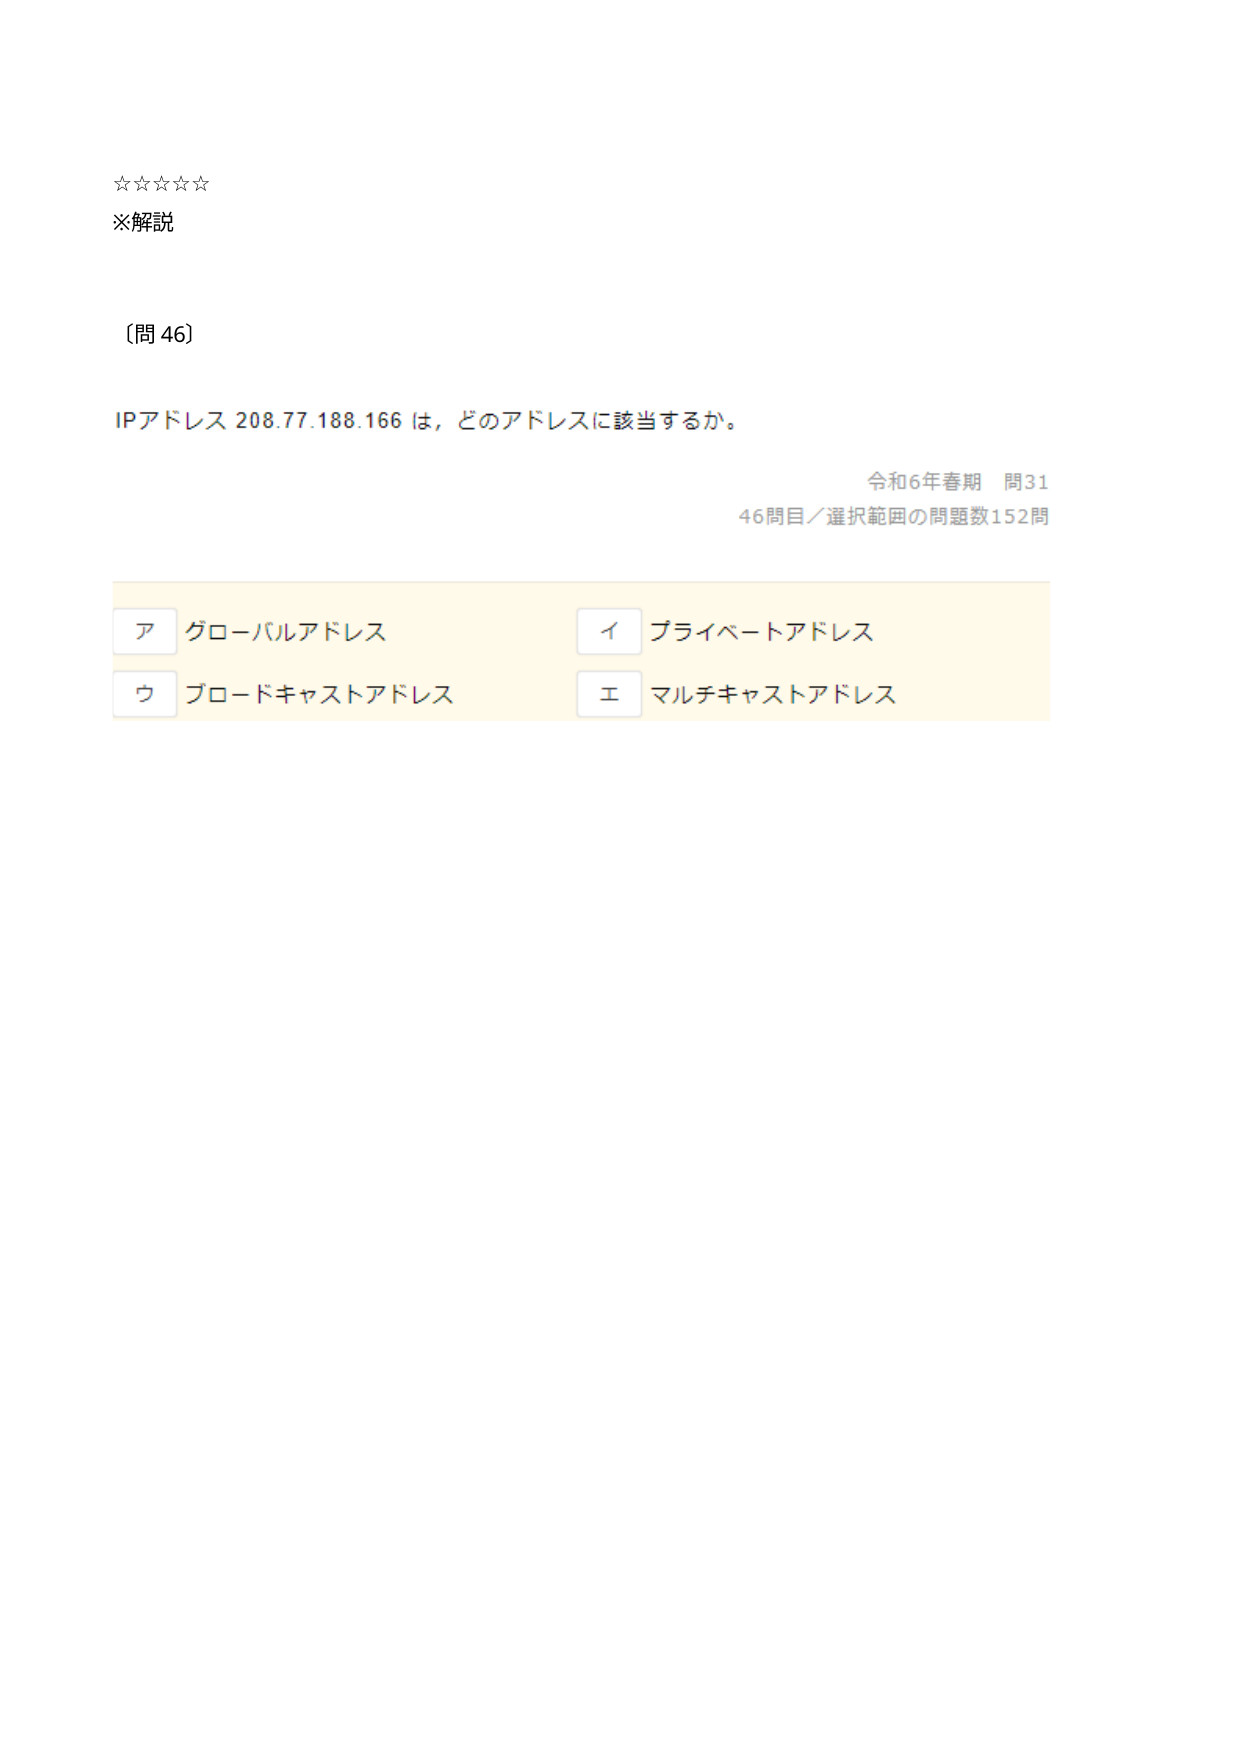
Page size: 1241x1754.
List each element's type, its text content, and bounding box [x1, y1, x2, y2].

text 〔問46〕 [112, 314, 1128, 352]
text ☆☆☆☆☆ [112, 164, 1128, 202]
picture [112, 389, 1050, 721]
text ※解説 [112, 202, 1128, 239]
